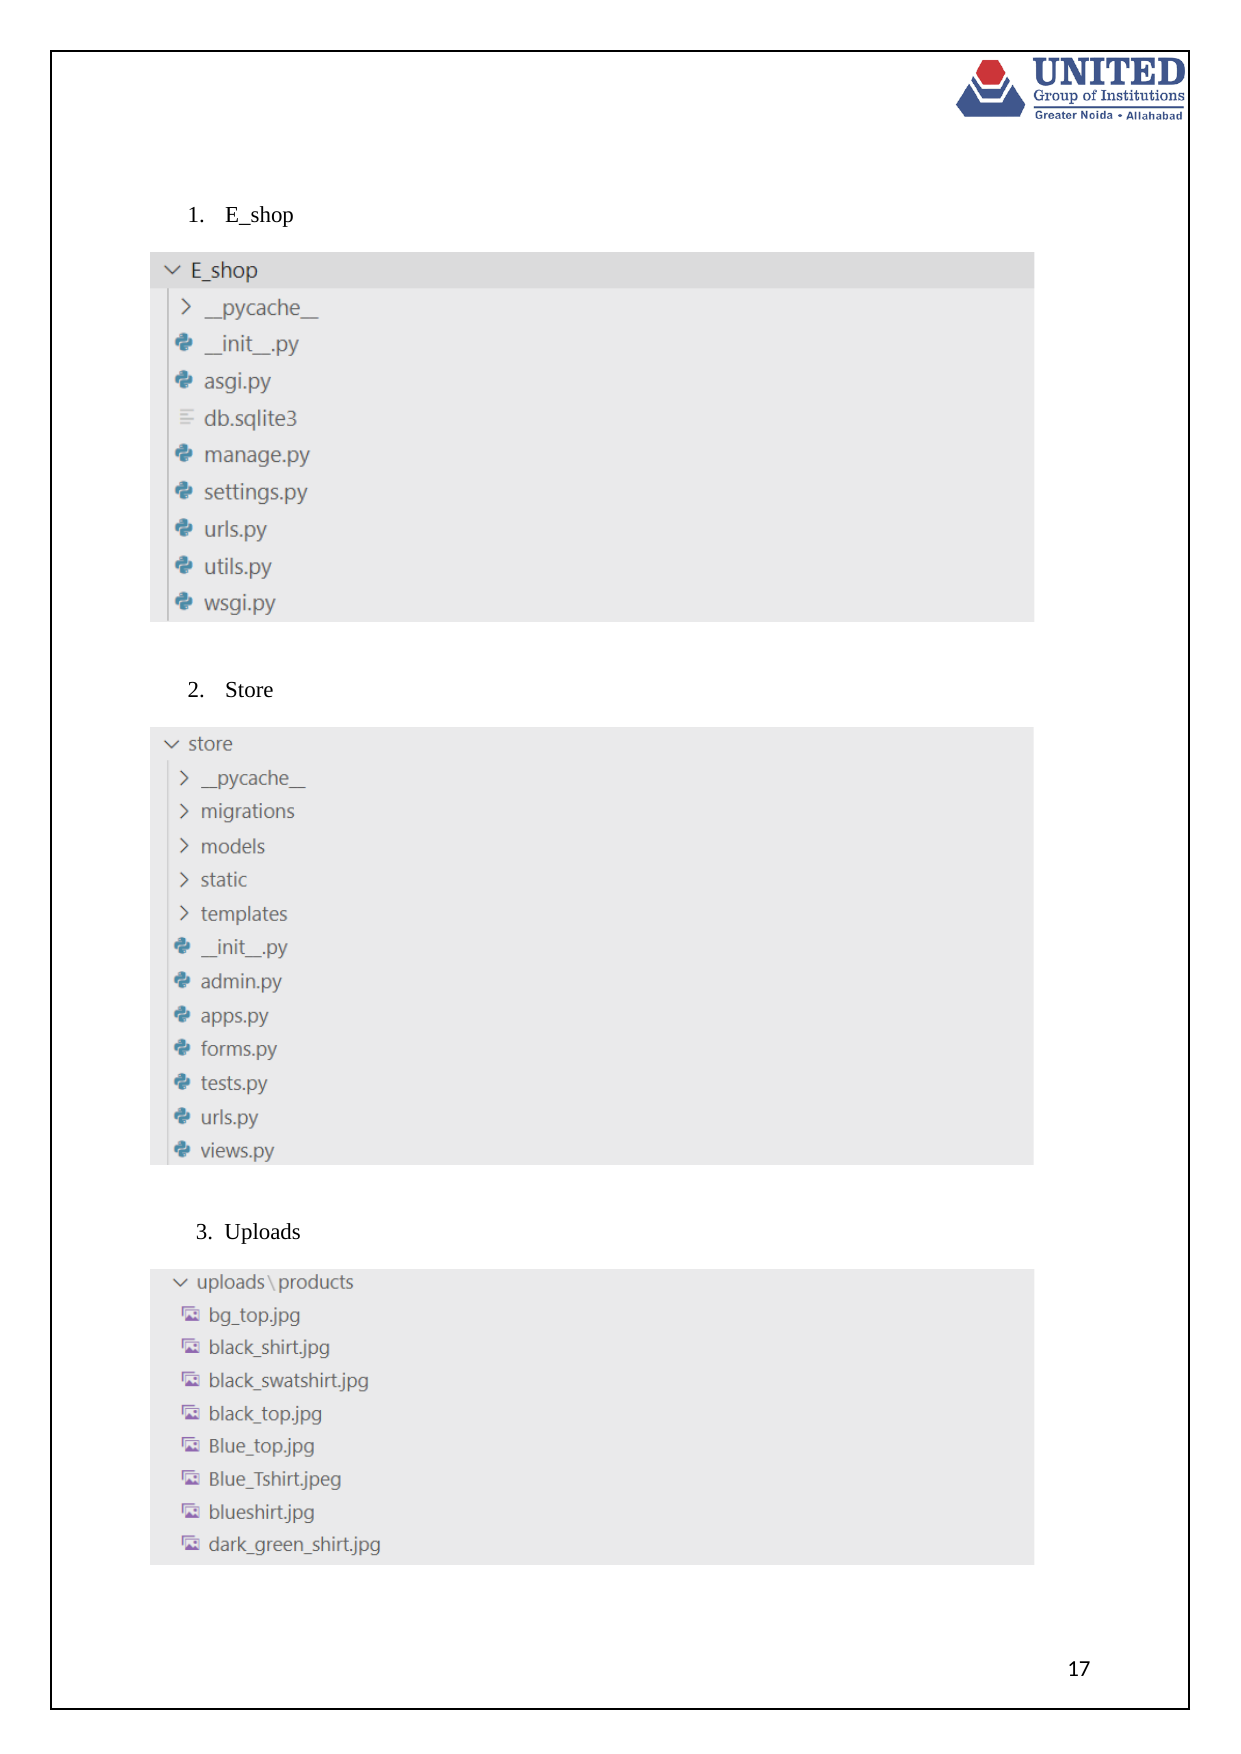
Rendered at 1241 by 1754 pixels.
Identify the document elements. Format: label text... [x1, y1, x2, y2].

picture [150, 252, 1035, 622]
list E_shop [187, 201, 1090, 227]
picture [150, 727, 1034, 1165]
text 3. Uploads [150, 1218, 1090, 1245]
picture [150, 1269, 1035, 1565]
list Store [187, 676, 1090, 702]
picture [952, 53, 1186, 124]
